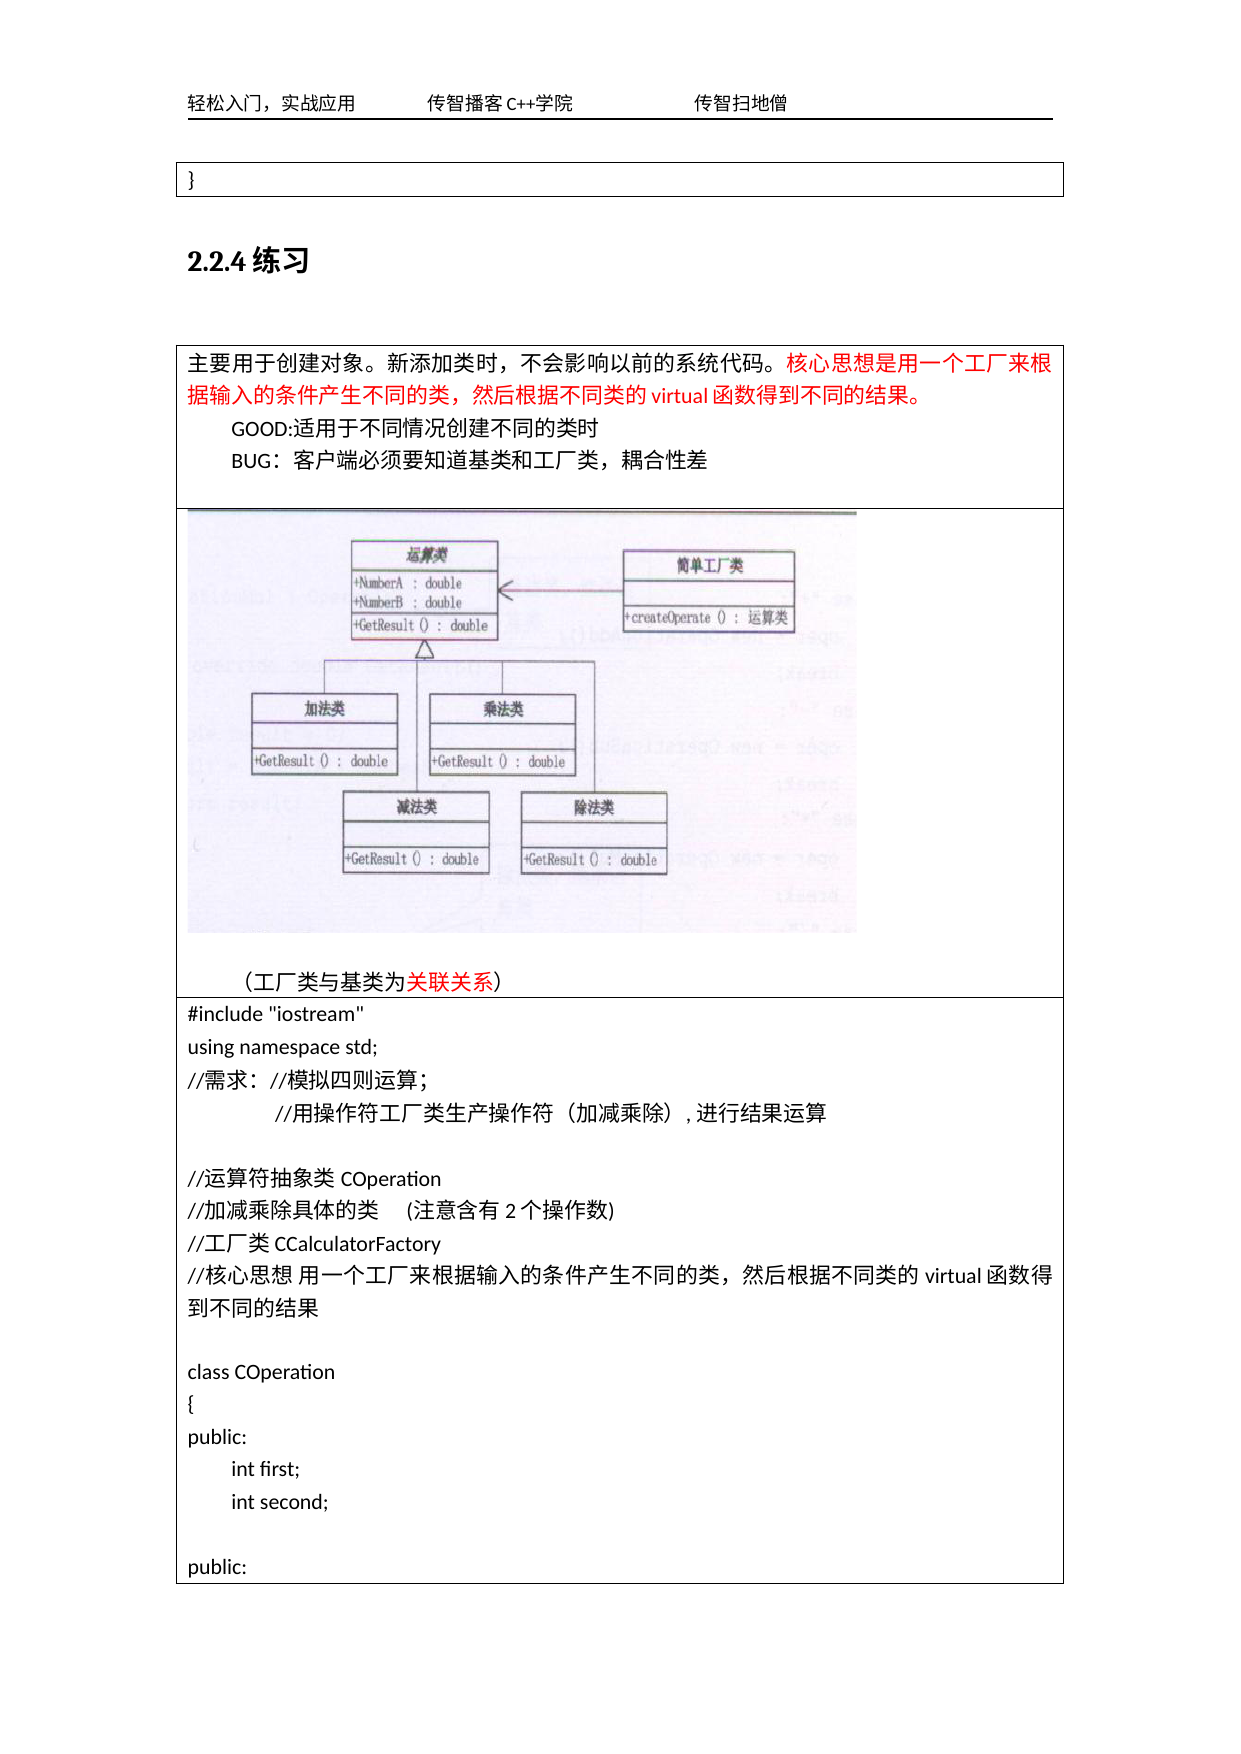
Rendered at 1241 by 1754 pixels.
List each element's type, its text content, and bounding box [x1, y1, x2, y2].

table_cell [177, 998, 1063, 1583]
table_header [177, 163, 1063, 196]
table_cell （工厂类与基类为关联关系） [177, 509, 1063, 997]
subtitle 2.2.4练习 [187, 226, 1053, 291]
table_header 主要用于创建对象。新添加类时，不会影响以前的系统代码。核心思想是用一个工厂来根据输入的条件产生不同的类，然后根据不同类的virtual函数得到不同的结果。 GOOD:适用于不同情况创建不同的类时 BUG：客户端必须要知道基类和工厂类，耦合性差 [177, 346, 1063, 508]
